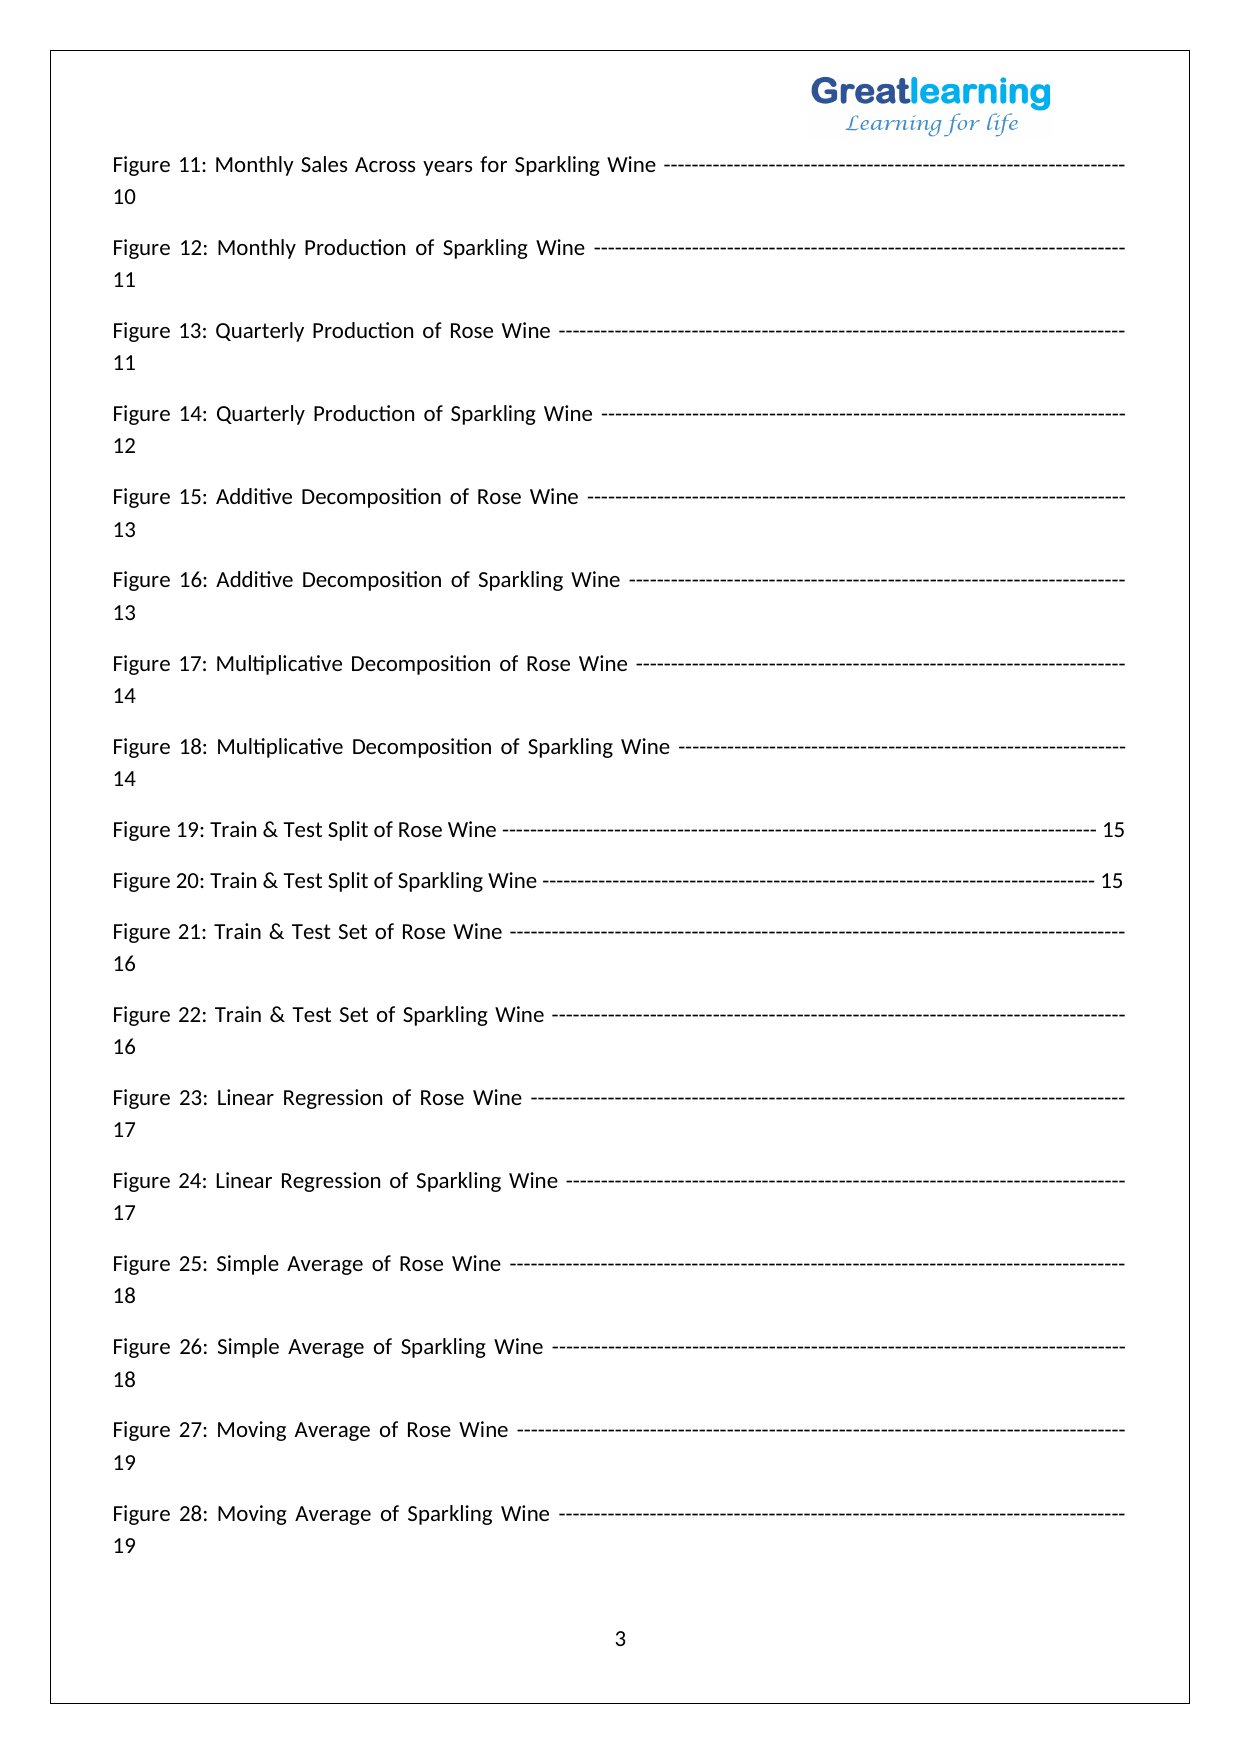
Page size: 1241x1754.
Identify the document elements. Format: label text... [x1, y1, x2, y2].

picture [807, 73, 1053, 138]
text Figure 22: Train & Test Set of Sparkling Wine ---------------------------------------------------------------------------------- 16 [112, 1000, 1128, 1060]
text Figure 20: Train & Test Split of Sparkling Wine ------------------------------------------------------------------------------- 15 [112, 866, 1128, 894]
text Figure 15: Additive Decomposition of Rose Wine ----------------------------------------------------------------------------- 13 [112, 482, 1128, 543]
text Figure 23: Linear Regression of Rose Wine ------------------------------------------------------------------------------------- 17 [112, 1083, 1128, 1143]
text Figure 28: Moving Average of Sparkling Wine --------------------------------------------------------------------------------- 19 [112, 1499, 1128, 1559]
text Figure 17: Multiplicative Decomposition of Rose Wine ---------------------------------------------------------------------- 14 [112, 649, 1128, 709]
text Figure 12: Monthly Production of Sparkling Wine ---------------------------------------------------------------------------- 11 [112, 233, 1128, 293]
text Figure 13: Quarterly Production of Rose Wine --------------------------------------------------------------------------------- 11 [112, 316, 1128, 376]
text Figure 14: Quarterly Production of Sparkling Wine --------------------------------------------------------------------------- 12 [112, 399, 1128, 459]
text Figure 26: Simple Average of Sparkling Wine ---------------------------------------------------------------------------------- 18 [112, 1332, 1128, 1393]
text Figure 11: Monthly Sales Across years for Sparkling Wine ------------------------------------------------------------------ 10 [112, 150, 1128, 210]
text Figure 16: Additive Decomposition of Sparkling Wine ----------------------------------------------------------------------- 13 [112, 566, 1128, 626]
text Figure 19: Train & Test Split of Rose Wine ------------------------------------------------------------------------------------- 15 [112, 815, 1128, 843]
text Figure 25: Simple Average of Rose Wine ---------------------------------------------------------------------------------------- 18 [112, 1249, 1128, 1309]
text Figure 21: Train & Test Set of Rose Wine ---------------------------------------------------------------------------------------- 16 [112, 917, 1128, 977]
text Figure 27: Moving Average of Rose Wine --------------------------------------------------------------------------------------- 19 [112, 1416, 1128, 1476]
text Figure 18: Multiplicative Decomposition of Sparkling Wine ---------------------------------------------------------------- 14 [112, 732, 1128, 792]
text Figure 24: Linear Regression of Sparkling Wine -------------------------------------------------------------------------------- 17 [112, 1166, 1128, 1226]
